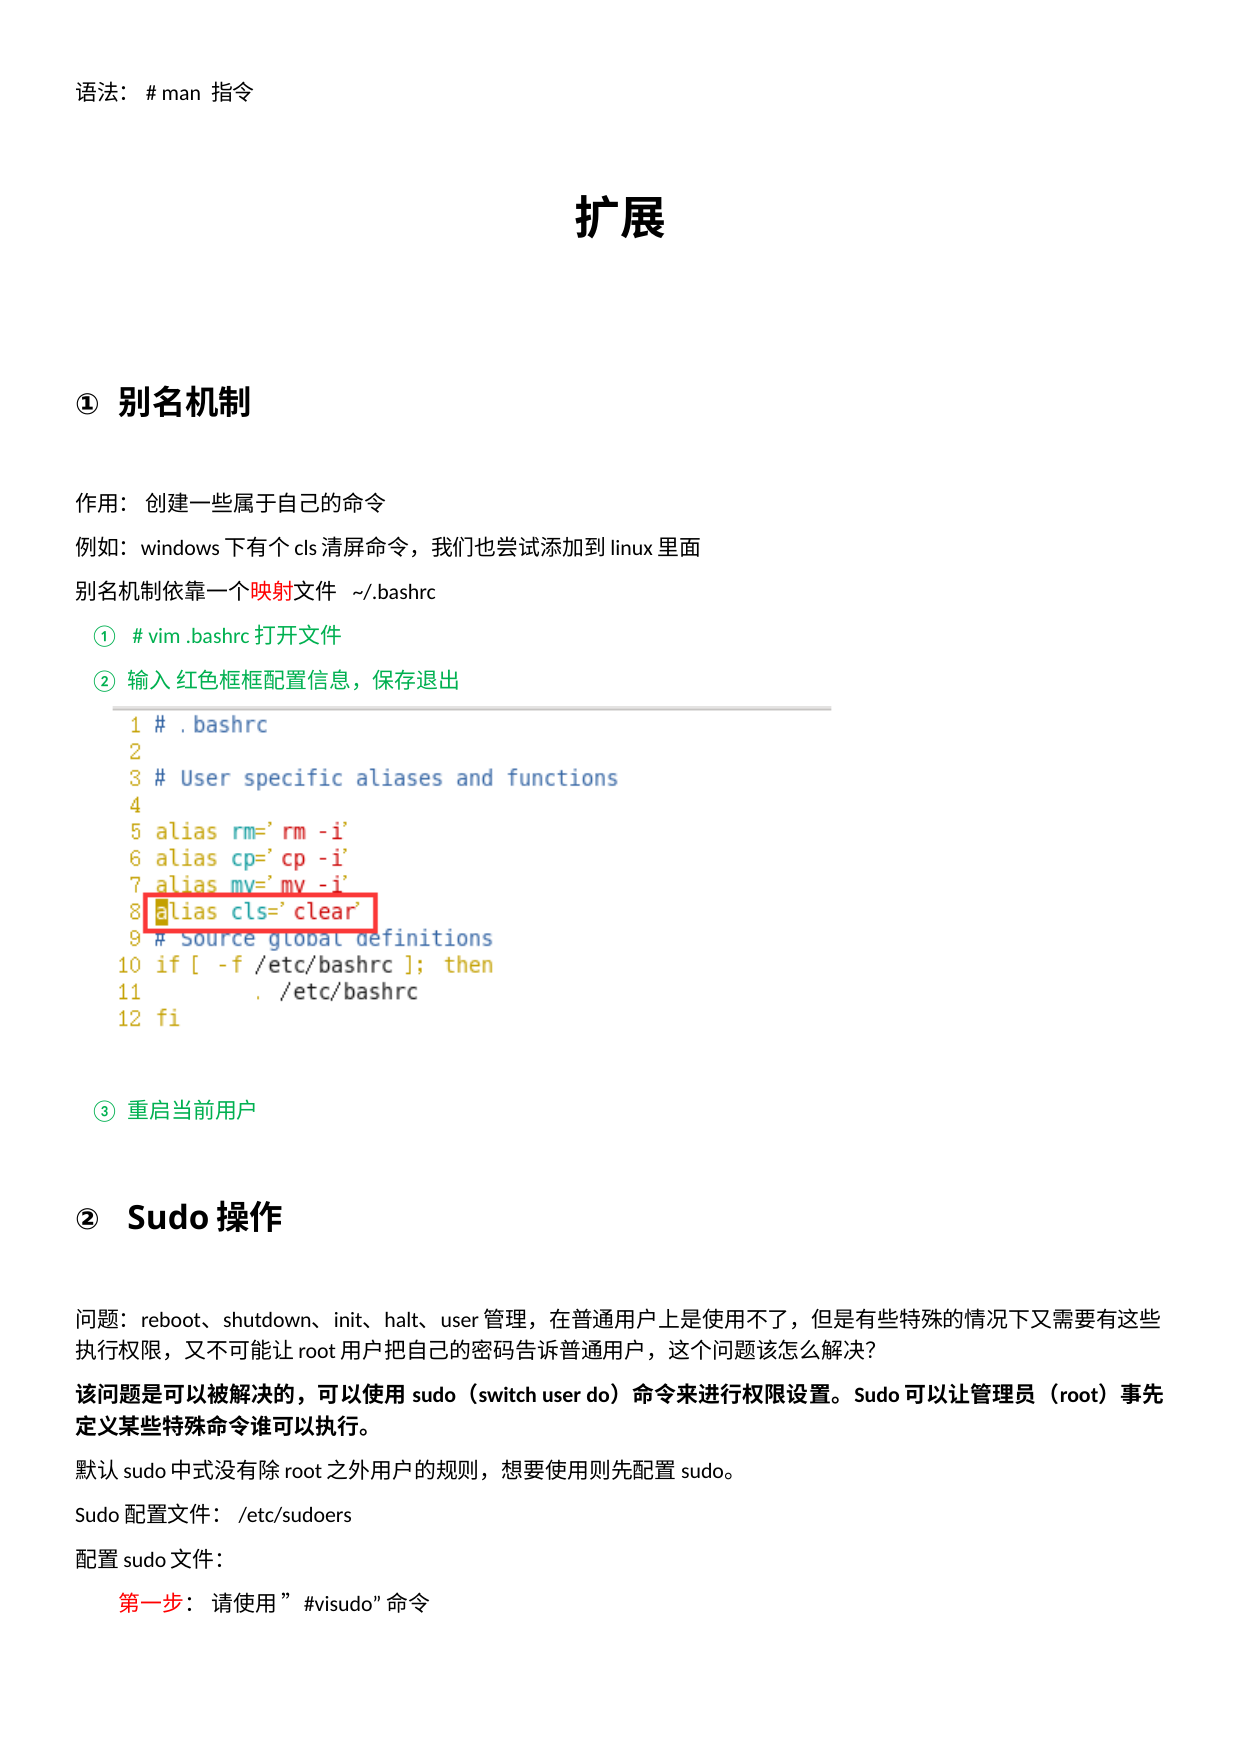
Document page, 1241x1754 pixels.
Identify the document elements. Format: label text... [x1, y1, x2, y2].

picture [112, 706, 832, 1042]
text 别名机制依靠一个映射文件 ~/.bashrc [75, 574, 1165, 606]
text 语法： # man 指令 [75, 75, 1165, 107]
text 例如：windows下有个cls清屏命令，我们也尝试添加到linux里面 [75, 530, 1165, 562]
list 重启当前用户 [90, 1093, 1165, 1124]
text 第一步： 请使用 ”#visudo” 命令 [75, 1586, 1165, 1617]
subtitle 别名机制 [75, 376, 1165, 424]
text 作用： 创建一些属于自己的命令 [75, 486, 1165, 518]
text 该问题是可以被解决的，可以使用sudo（switch user do）命令来进行权限设置。Sudo可以让管理员（root）事先定义某些特殊命令谁可以执行。 [75, 1377, 1165, 1441]
text Sudo配置文件： /etc/sudoers [75, 1497, 1165, 1529]
list # vim .bashrc 打开文件 [90, 618, 1165, 650]
text 配置sudo文件： [75, 1542, 1165, 1573]
text 默认sudo中式没有除root之外用户的规则，想要使用则先配置sudo。 [75, 1453, 1165, 1485]
text 问题：reboot、shutdown、init、halt、user管理，在普通用户上是使用不了，但是有些特殊的情况下又需要有这些执行权限，又不可能让root用户把自己的密码告诉普通用户，这个问题该怎么解决？ [75, 1302, 1165, 1365]
subtitle Sudo操作 [75, 1191, 1165, 1239]
subtitle 扩展 [75, 181, 1165, 248]
list 输入 红色框框配置信息，保存退出 [90, 663, 1165, 694]
